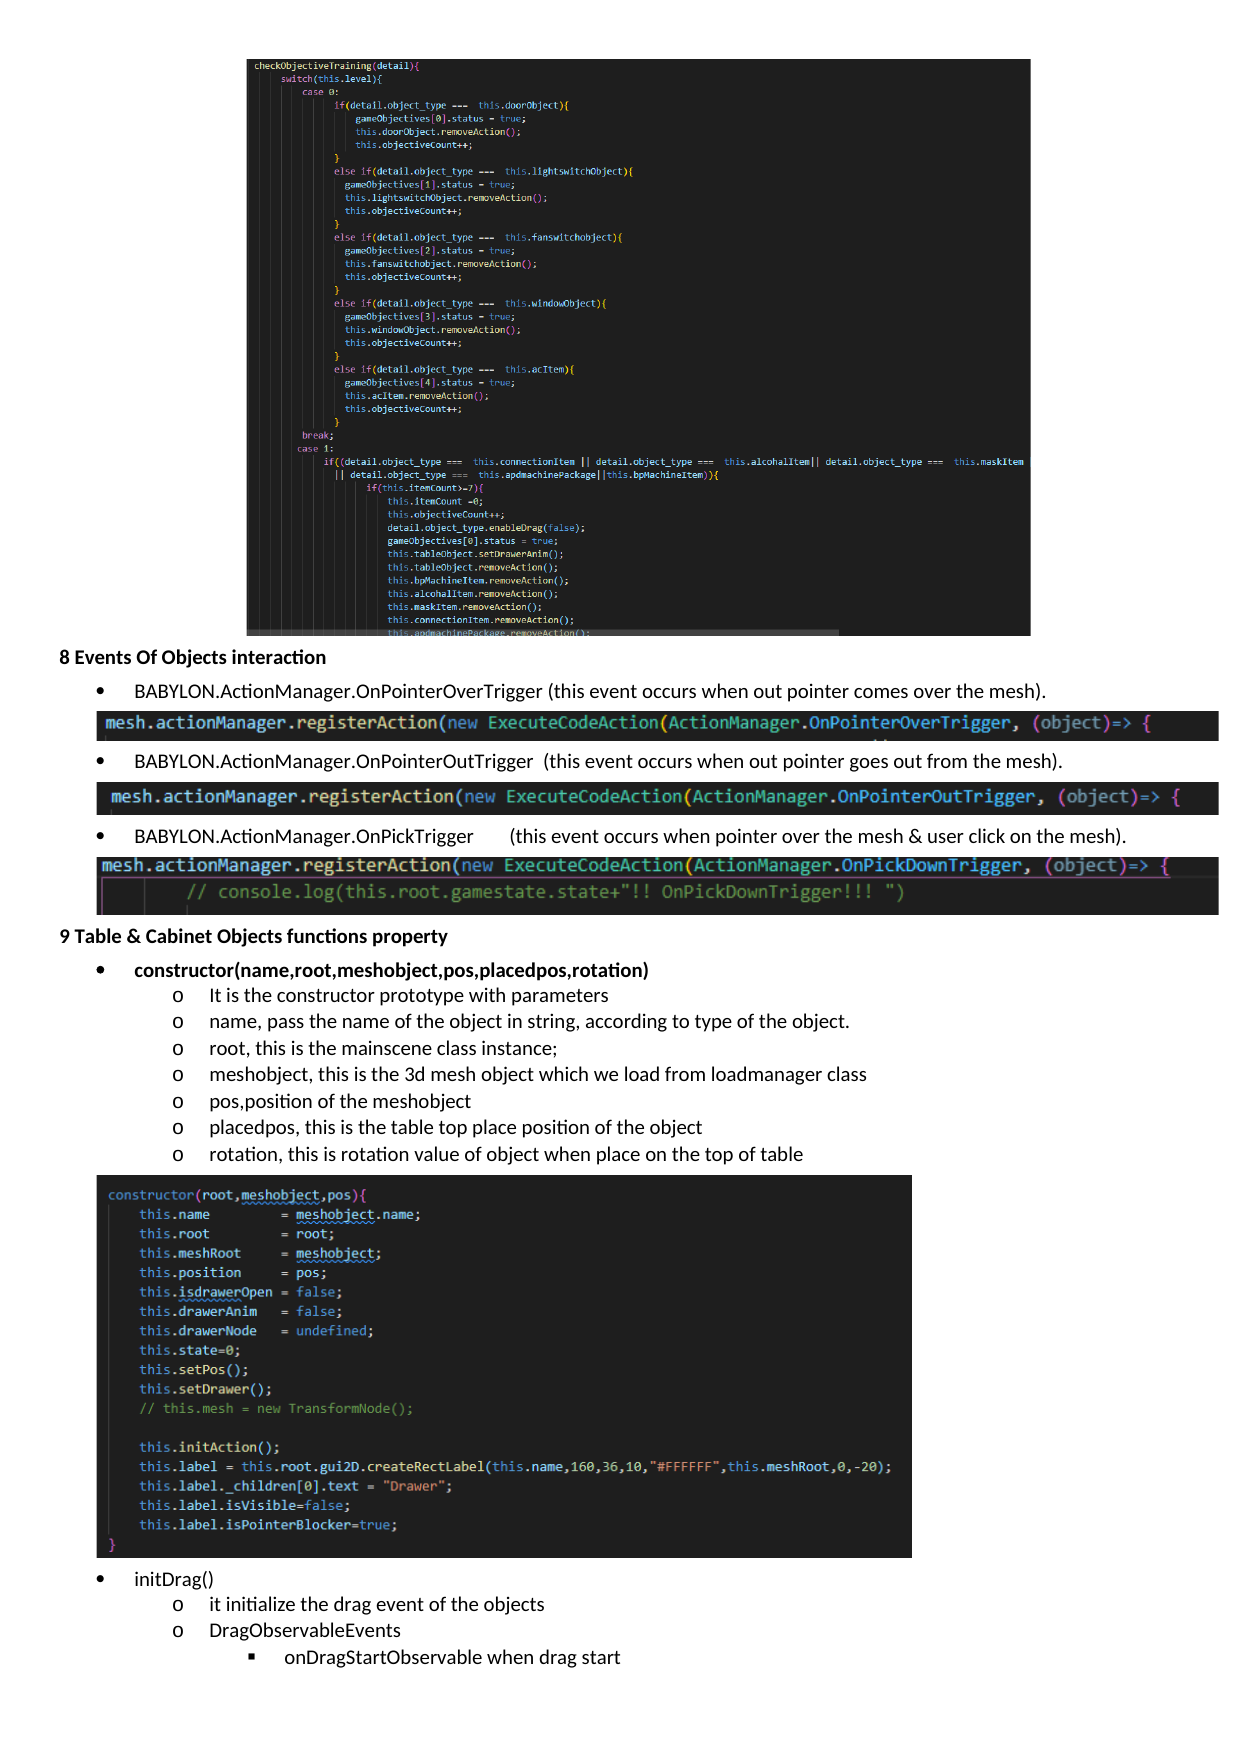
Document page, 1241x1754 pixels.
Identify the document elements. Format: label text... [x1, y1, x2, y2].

list root, this is the mainscene class instance; [172, 1035, 1181, 1062]
picture [96, 1175, 912, 1558]
list BABYLON.ActionManager.OnPickTrigger (this event occurs when pointer over the mesh & user click on the mesh). [97, 823, 1181, 849]
picture [246, 59, 1031, 636]
list meshobject, this is the 3d mesh object which we load from loadmanager class [172, 1062, 1181, 1088]
list BABYLON.ActionManager.OnPointerOverTrigger (this event occurs when out pointer comes over the mesh). [97, 678, 1181, 703]
list onDragStartObservable when drag start [247, 1644, 1181, 1669]
list name, pass the name of the object in string, according to type of the object. [172, 1009, 1181, 1035]
list placedpos, this is the table top place position of the object [172, 1114, 1181, 1141]
list it initialize the drag event of the objects [172, 1591, 1181, 1618]
picture [96, 782, 1219, 815]
list DragObservableEvents [172, 1618, 1181, 1644]
text 8 Events Of Objects interaction [59, 644, 1181, 669]
picture [96, 711, 1219, 741]
list rotation, this is rotation value of object when place on the top of table [172, 1141, 1181, 1167]
list It is the constructor prototype with parameters [172, 982, 1181, 1009]
list initDrag() [97, 1566, 1181, 1591]
list constructor(name,root,meshobject,pos,placedpos,rotation) [97, 957, 1181, 982]
picture [96, 857, 1219, 915]
text 9 Table & Cabinet Objects functions property [59, 923, 1181, 948]
list pos,position of the meshobject [172, 1088, 1181, 1114]
list BABYLON.ActionManager.OnPointerOutTrigger (this event occurs when out pointer goes out from the mesh). [97, 749, 1181, 774]
